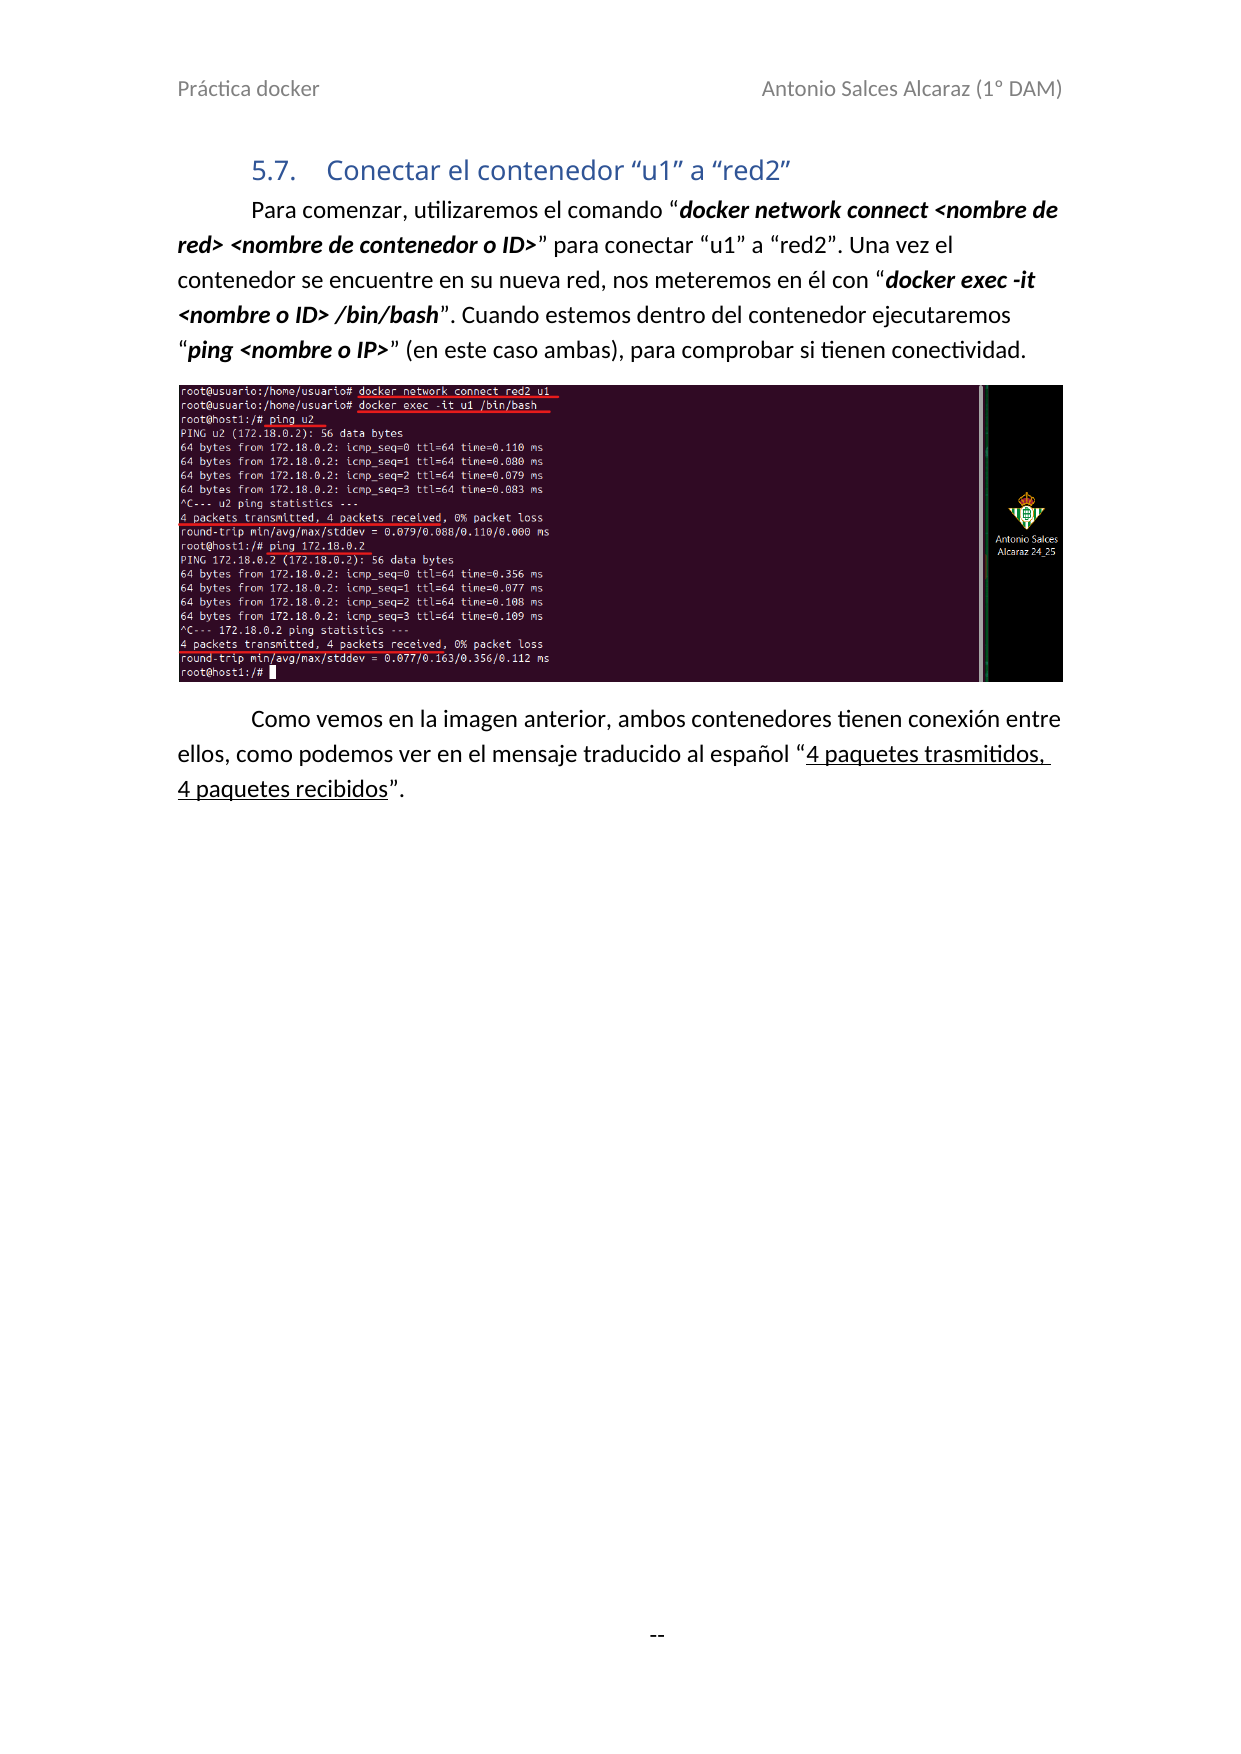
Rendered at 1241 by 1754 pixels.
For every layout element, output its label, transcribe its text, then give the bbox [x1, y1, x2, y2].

subtitle Conectar el contenedor “u1” a “red2” [251, 152, 1063, 189]
text Para comenzar, utilizaremos el comando “docker network connect <nombre de red> <nombre de contenedor o ID>” para conectar “u1” a “red2”. Una vez el contenedor se encuentre en su nueva red, nos meteremos en él con “docker exec -it <nombre o ID> /bin/bash”. Cuando estemos dentro del contenedor ejecutaremos “ping <nombre o IP>” (en este caso ambas), para comprobar si tienen conectividad. [177, 194, 1063, 365]
text Como vemos en la imagen anterior, ambos contenedores tienen conexión entre ellos, como podemos ver en el mensaje traducido al español “4 paquetes trasmitidos, 4 paquetes recibidos”. [177, 703, 1063, 803]
picture [177, 385, 1063, 682]
